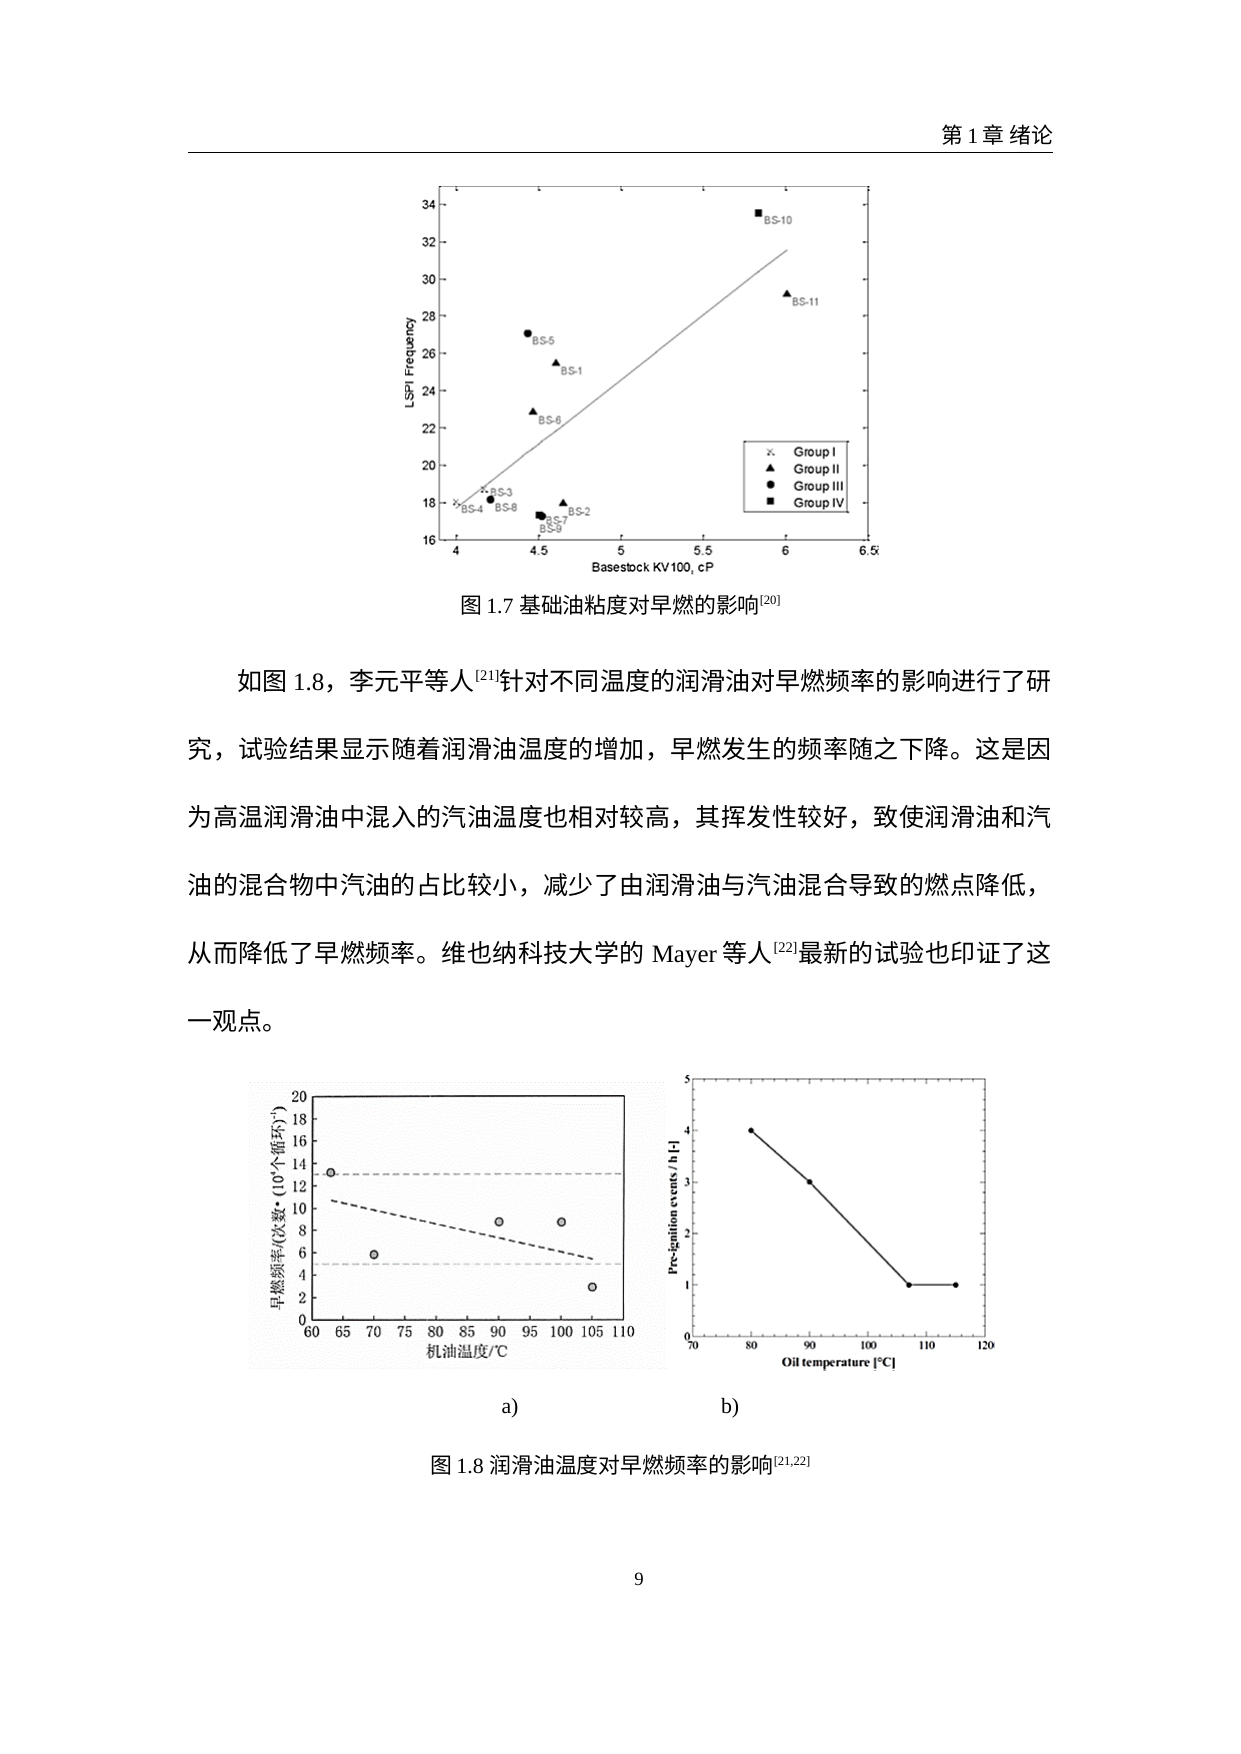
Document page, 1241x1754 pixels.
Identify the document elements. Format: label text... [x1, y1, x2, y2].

picture [405, 186, 879, 575]
text 图1.7 基础油粘度对早燃的影响[20] [187, 587, 1053, 621]
text 图1.8 润滑油温度对早燃频率的影响[21,22] [187, 1447, 1053, 1481]
text 如图1.8，李元平等人[21]针对不同温度的润滑油对早燃频率的影响进行了研究，试验结果显示随着润滑油温度的增加，早燃发生的频率随之下降。这是因为高温润滑油中混入的汽油温度也相对较高，其挥发性较好，致使润滑油和汽油的混合物中汽油的占比较小，减少了由润滑油与汽油混合导致的燃点降低，从而降低了早燃频率。维也纳科技大学的Mayer等人[22]最新的试验也印证了这一观点。 [187, 646, 1053, 1053]
picture [246, 1075, 995, 1371]
text a) b) [187, 1388, 1053, 1422]
